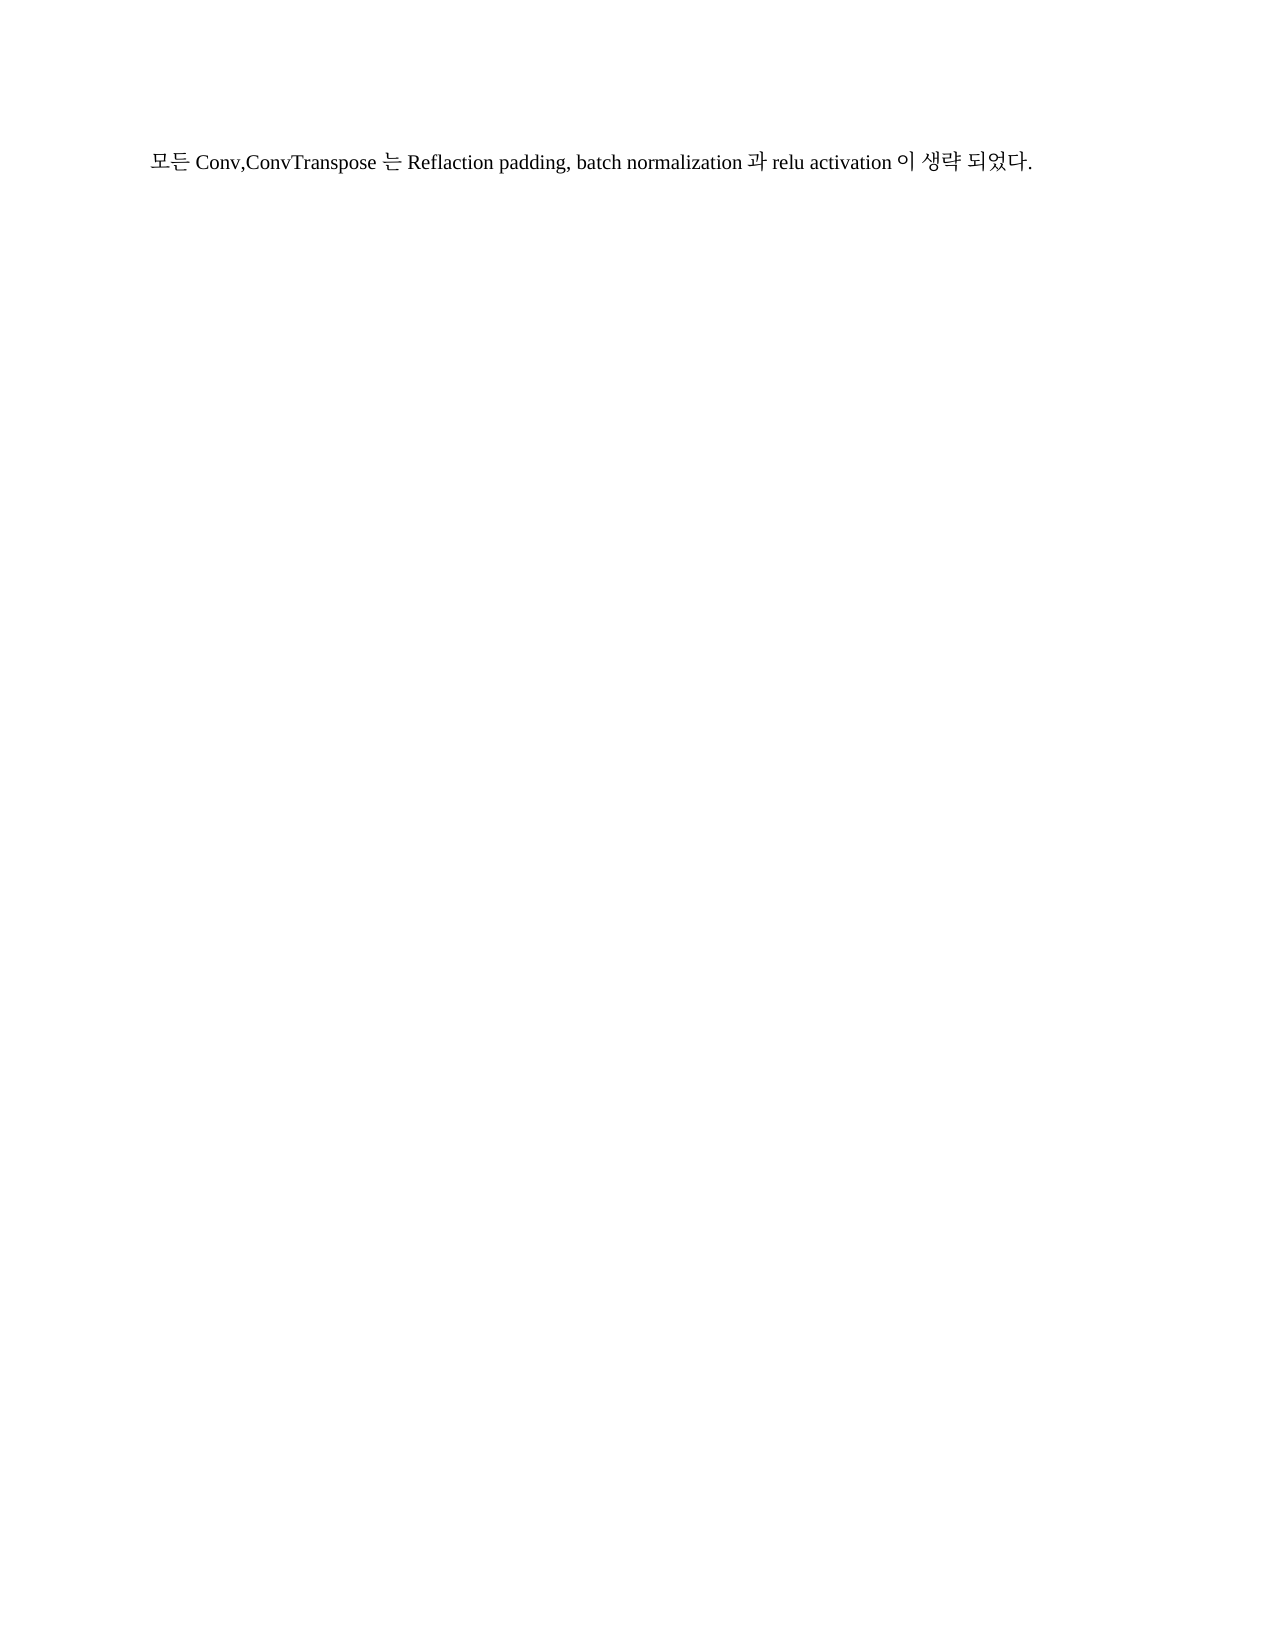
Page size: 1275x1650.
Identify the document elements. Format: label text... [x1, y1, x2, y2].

text 모든 Conv,ConvTranspose 는 Reflaction padding, batch normalization과 relu activation이 생략 되었다. [150, 150, 1125, 174]
